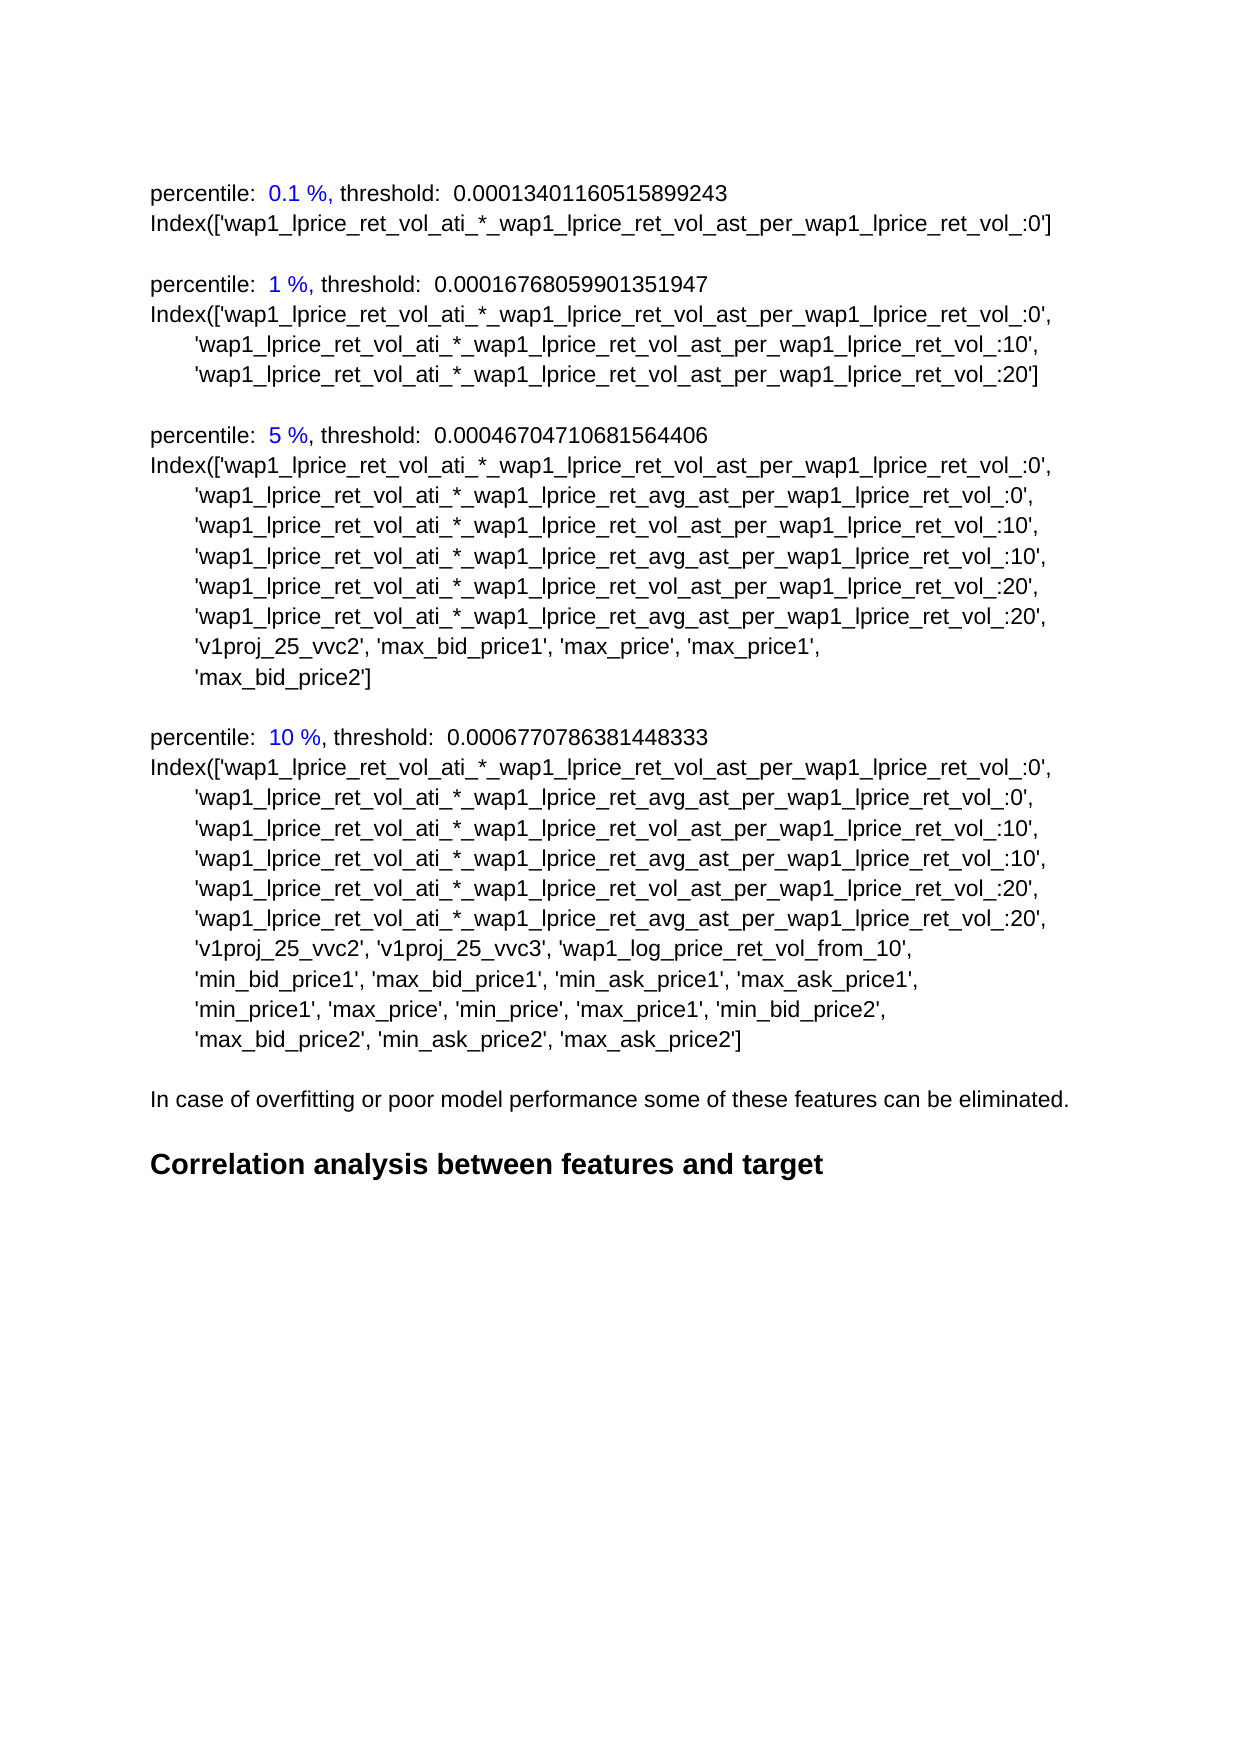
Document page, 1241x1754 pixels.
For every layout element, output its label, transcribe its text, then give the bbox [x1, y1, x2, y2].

text In case of overfitting or poor model performance some of these features can be eliminated. [150, 1086, 1090, 1113]
text 'wap1_lprice_ret_vol_ati_*_wap1_lprice_ret_avg_ast_per_wap1_lprice_ret_vol_:0', [150, 784, 1090, 811]
text 'wap1_lprice_ret_vol_ati_*_wap1_lprice_ret_vol_ast_per_wap1_lprice_ret_vol_:10', [150, 814, 1090, 841]
text 'wap1_lprice_ret_vol_ati_*_wap1_lprice_ret_avg_ast_per_wap1_lprice_ret_vol_:20', [150, 905, 1090, 932]
text 'wap1_lprice_ret_vol_ati_*_wap1_lprice_ret_vol_ast_per_wap1_lprice_ret_vol_:10', [150, 512, 1090, 539]
text 'v1proj_25_vvc2', 'v1proj_25_vvc3', 'wap1_log_price_ret_vol_from_10', [150, 935, 1090, 962]
text 'wap1_lprice_ret_vol_ati_*_wap1_lprice_ret_vol_ast_per_wap1_lprice_ret_vol_:10', [150, 331, 1090, 358]
text percentile: 1 %, threshold: 0.00016768059901351947 [150, 271, 1090, 297]
text 'wap1_lprice_ret_vol_ati_*_wap1_lprice_ret_vol_ast_per_wap1_lprice_ret_vol_:20', [150, 875, 1090, 901]
text Index(['wap1_lprice_ret_vol_ati_*_wap1_lprice_ret_vol_ast_per_wap1_lprice_ret_vol_:0', [150, 452, 1090, 478]
text Index(['wap1_lprice_ret_vol_ati_*_wap1_lprice_ret_vol_ast_per_wap1_lprice_ret_vol_:0'] [150, 210, 1090, 237]
text 'wap1_lprice_ret_vol_ati_*_wap1_lprice_ret_vol_ast_per_wap1_lprice_ret_vol_:20', [150, 573, 1090, 599]
text Index(['wap1_lprice_ret_vol_ati_*_wap1_lprice_ret_vol_ast_per_wap1_lprice_ret_vol_:0', [150, 754, 1090, 781]
text 'wap1_lprice_ret_vol_ati_*_wap1_lprice_ret_avg_ast_per_wap1_lprice_ret_vol_:0', [150, 482, 1090, 509]
text 'v1proj_25_vvc2', 'max_bid_price1', 'max_price', 'max_price1', [150, 633, 1090, 660]
text percentile: 0.1 %, threshold: 0.00013401160515899243 [150, 180, 1090, 207]
text Index(['wap1_lprice_ret_vol_ati_*_wap1_lprice_ret_vol_ast_per_wap1_lprice_ret_vol_:0', [150, 301, 1090, 327]
text 'max_bid_price2', 'min_ask_price2', 'max_ask_price2'] [150, 1026, 1090, 1052]
text 'wap1_lprice_ret_vol_ati_*_wap1_lprice_ret_avg_ast_per_wap1_lprice_ret_vol_:10', [150, 845, 1090, 871]
text 'min_price1', 'max_price', 'min_price', 'max_price1', 'min_bid_price2', [150, 996, 1090, 1022]
text 'wap1_lprice_ret_vol_ati_*_wap1_lprice_ret_vol_ast_per_wap1_lprice_ret_vol_:20'] [150, 361, 1090, 388]
text 'wap1_lprice_ret_vol_ati_*_wap1_lprice_ret_avg_ast_per_wap1_lprice_ret_vol_:10', [150, 543, 1090, 569]
text percentile: 10 %, threshold: 0.0006770786381448333 [150, 724, 1090, 750]
text 'max_bid_price2'] [150, 663, 1090, 690]
text Correlation analysis between features and target [150, 1147, 1090, 1180]
text percentile: 5 %, threshold: 0.00046704710681564406 [150, 422, 1090, 448]
text 'min_bid_price1', 'max_bid_price1', 'min_ask_price1', 'max_ask_price1', [150, 966, 1090, 992]
text 'wap1_lprice_ret_vol_ati_*_wap1_lprice_ret_avg_ast_per_wap1_lprice_ret_vol_:20', [150, 603, 1090, 629]
